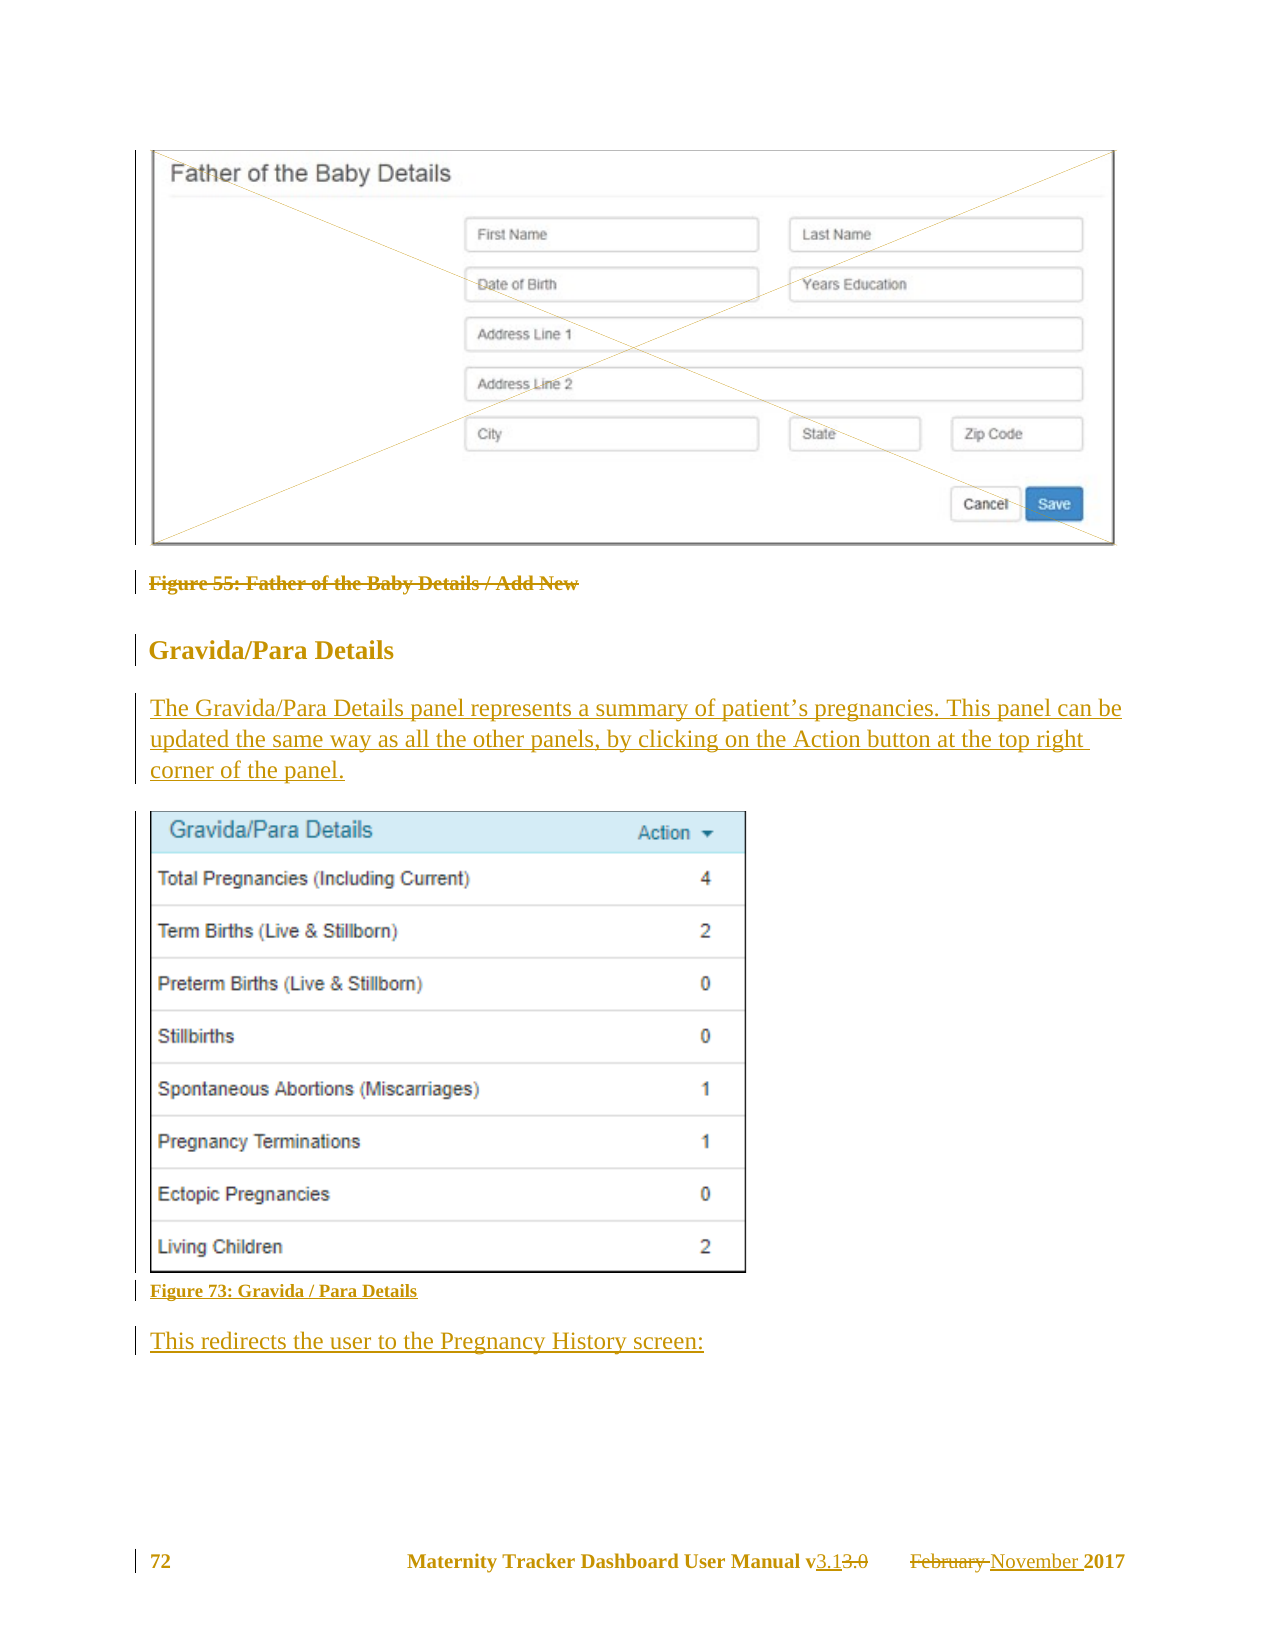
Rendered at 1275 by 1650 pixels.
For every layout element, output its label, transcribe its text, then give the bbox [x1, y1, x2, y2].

picture [636, 151, 1118, 545]
picture [153, 150, 1114, 347]
picture [150, 811, 747, 1273]
picture [150, 151, 631, 544]
subtitle Gravida/Para Details [148, 634, 1125, 666]
picture [152, 349, 1116, 546]
